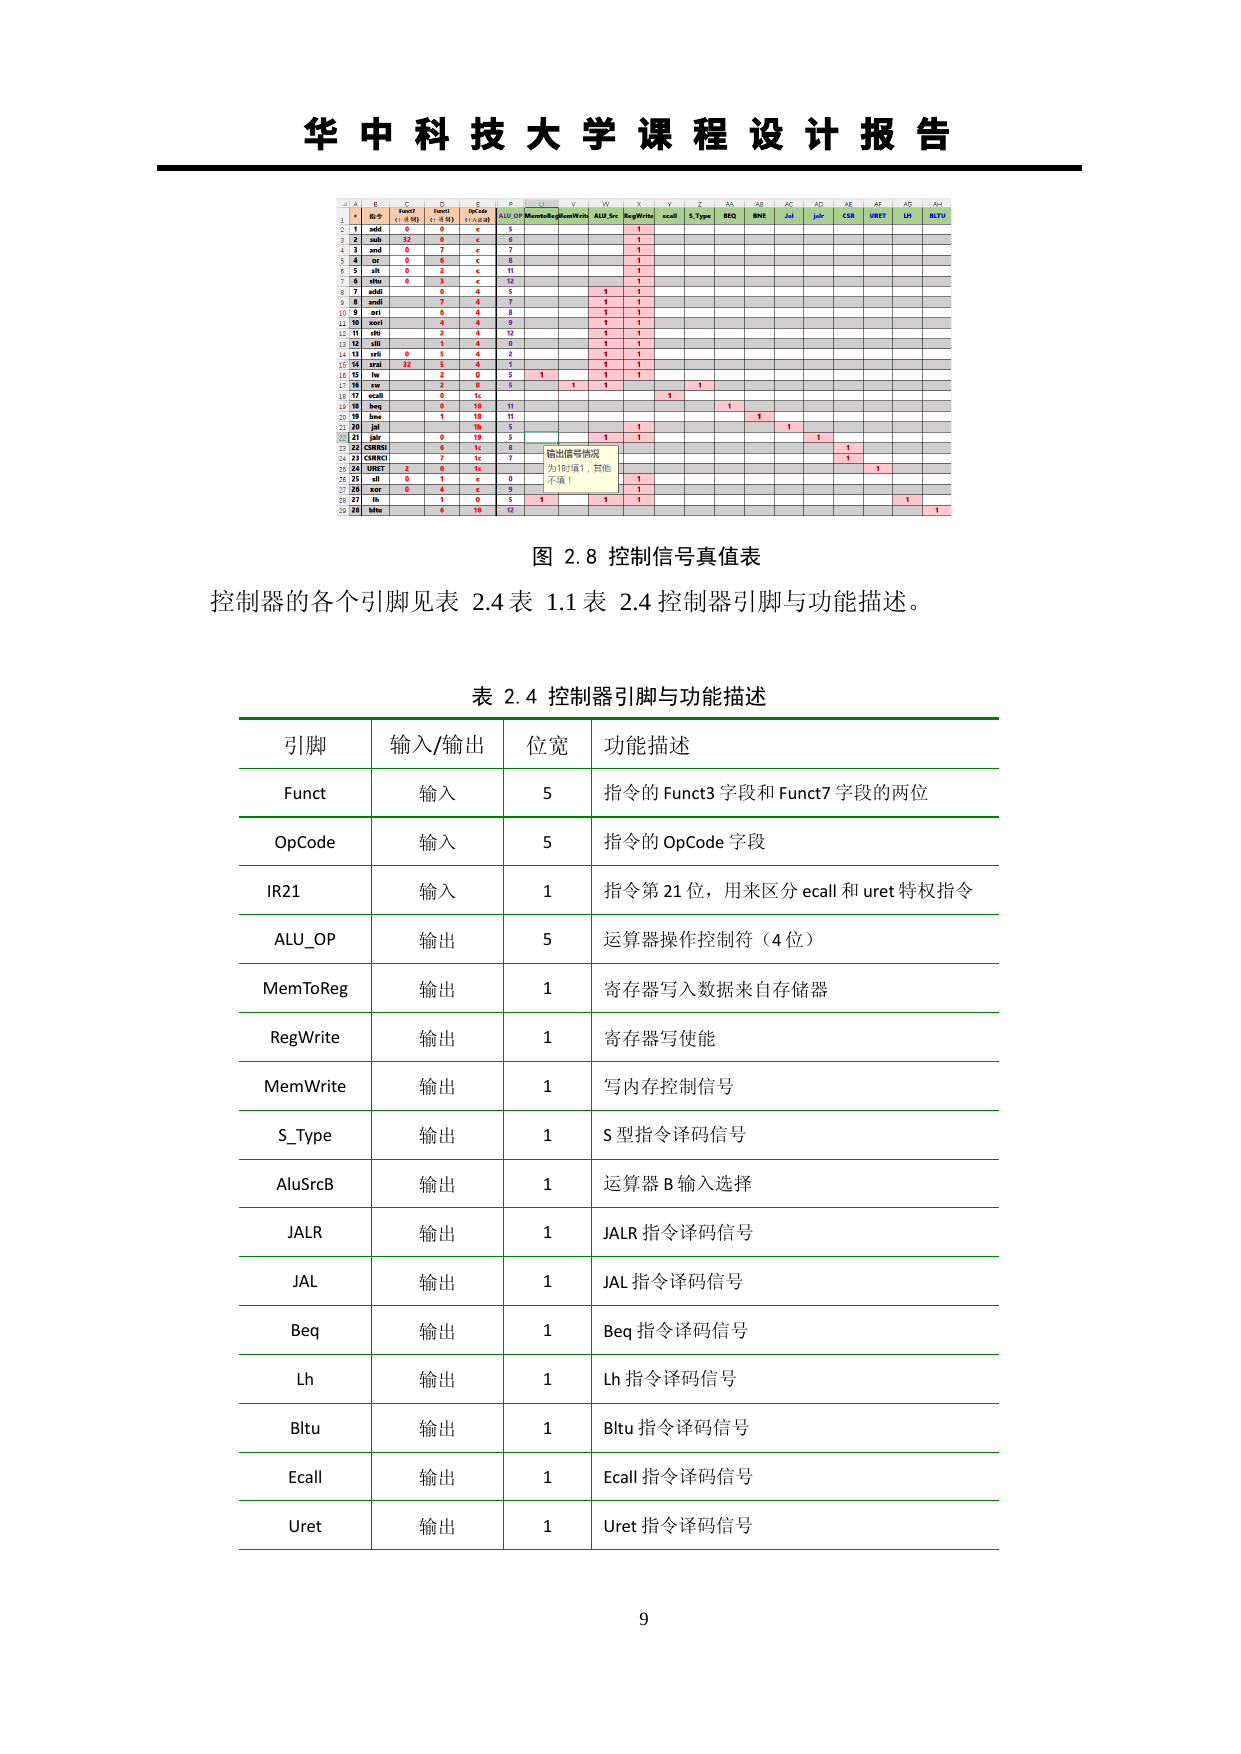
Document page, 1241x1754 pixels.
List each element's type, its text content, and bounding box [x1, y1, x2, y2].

table_cell 1 [504, 1306, 591, 1354]
table_cell JAL指令译码信号 [592, 1257, 999, 1305]
table_cell ALU_OP [239, 915, 371, 963]
table_cell 5 [504, 769, 591, 816]
table_cell Uret [239, 1501, 371, 1549]
table_cell 1 [504, 1013, 591, 1061]
table_header 输入/输出 [372, 720, 503, 768]
table_cell 输入 [372, 769, 503, 816]
table_cell S型指令译码信号 [592, 1111, 999, 1158]
table_cell Lh [239, 1355, 371, 1403]
table_cell 1 [504, 1160, 591, 1207]
table_cell Funct [239, 769, 371, 816]
table_cell 1 [504, 1453, 591, 1500]
table_cell Bltu指令译码信号 [592, 1404, 999, 1452]
table_cell 输出 [372, 1404, 503, 1452]
table_cell 运算器B输入选择 [592, 1160, 999, 1207]
table_cell 寄存器写入数据来自存储器 [592, 964, 999, 1012]
table_cell 指令第21位，用来区分ecall和uret特权指令 [592, 866, 999, 914]
table_cell Ecall指令译码信号 [592, 1453, 999, 1500]
table_cell 输出 [372, 1257, 503, 1305]
table_cell 1 [504, 1208, 591, 1256]
table_cell AluSrcB [239, 1160, 371, 1207]
table_cell 指令的OpCode字段 [592, 818, 999, 865]
text 图 2.8 控制信号真值表 [159, 543, 1078, 568]
table_cell 输出 [372, 964, 503, 1012]
table_header 引脚 [239, 720, 371, 768]
table_cell Bltu [239, 1404, 371, 1452]
table_cell 1 [504, 866, 591, 914]
table_cell IR21 [239, 866, 371, 914]
table_cell OpCode [239, 818, 371, 865]
table_cell 寄存器写使能 [592, 1013, 999, 1061]
table_cell 输出 [372, 1160, 503, 1207]
table_cell RegWrite [239, 1013, 371, 1061]
table_cell 输出 [372, 1062, 503, 1109]
table_cell 输出 [372, 915, 503, 963]
table_cell 输出 [372, 1501, 503, 1549]
table_cell 指令的Funct3字段和Funct7字段的两位 [592, 769, 999, 816]
table_header 位宽 [504, 720, 591, 768]
table_cell 输入 [372, 818, 503, 865]
table_cell 写内存控制信号 [592, 1062, 999, 1109]
table_cell S_Type [239, 1111, 371, 1158]
table_cell JALR指令译码信号 [592, 1208, 999, 1256]
table_header 功能描述 [592, 720, 999, 768]
table_cell 输出 [372, 1306, 503, 1354]
table_cell MemWrite [239, 1062, 371, 1109]
table_cell Beq指令译码信号 [592, 1306, 999, 1354]
table_cell JALR [239, 1208, 371, 1256]
table_cell 输出 [372, 1208, 503, 1256]
table_cell 1 [504, 1111, 591, 1158]
table_cell 1 [504, 1404, 591, 1452]
table_cell 输出 [372, 1355, 503, 1403]
table_cell JAL [239, 1257, 371, 1305]
table_cell 1 [504, 1355, 591, 1403]
picture [336, 198, 952, 516]
table_cell 1 [504, 1257, 591, 1305]
table_cell 输出 [372, 1453, 503, 1500]
table_cell Lh指令译码信号 [592, 1355, 999, 1403]
table_cell 输入 [372, 866, 503, 914]
table_cell 1 [504, 1062, 591, 1109]
table_cell Ecall [239, 1453, 371, 1500]
table_cell 运算器操作控制符（4位） [592, 915, 999, 963]
table_cell 输出 [372, 1013, 503, 1061]
text 控制器的各个引脚见表 2.3表 1.1表 2.3 控制器引脚与功能描述。 [159, 577, 1078, 625]
table_cell 输出 [372, 1111, 503, 1158]
table_cell 1 [504, 1501, 591, 1549]
table_cell Beq [239, 1306, 371, 1354]
table_cell Uret指令译码信号 [592, 1501, 999, 1549]
table_cell 5 [504, 818, 591, 865]
table_cell 5 [504, 915, 591, 963]
table_cell MemToReg [239, 964, 371, 1012]
table_cell 1 [504, 964, 591, 1012]
